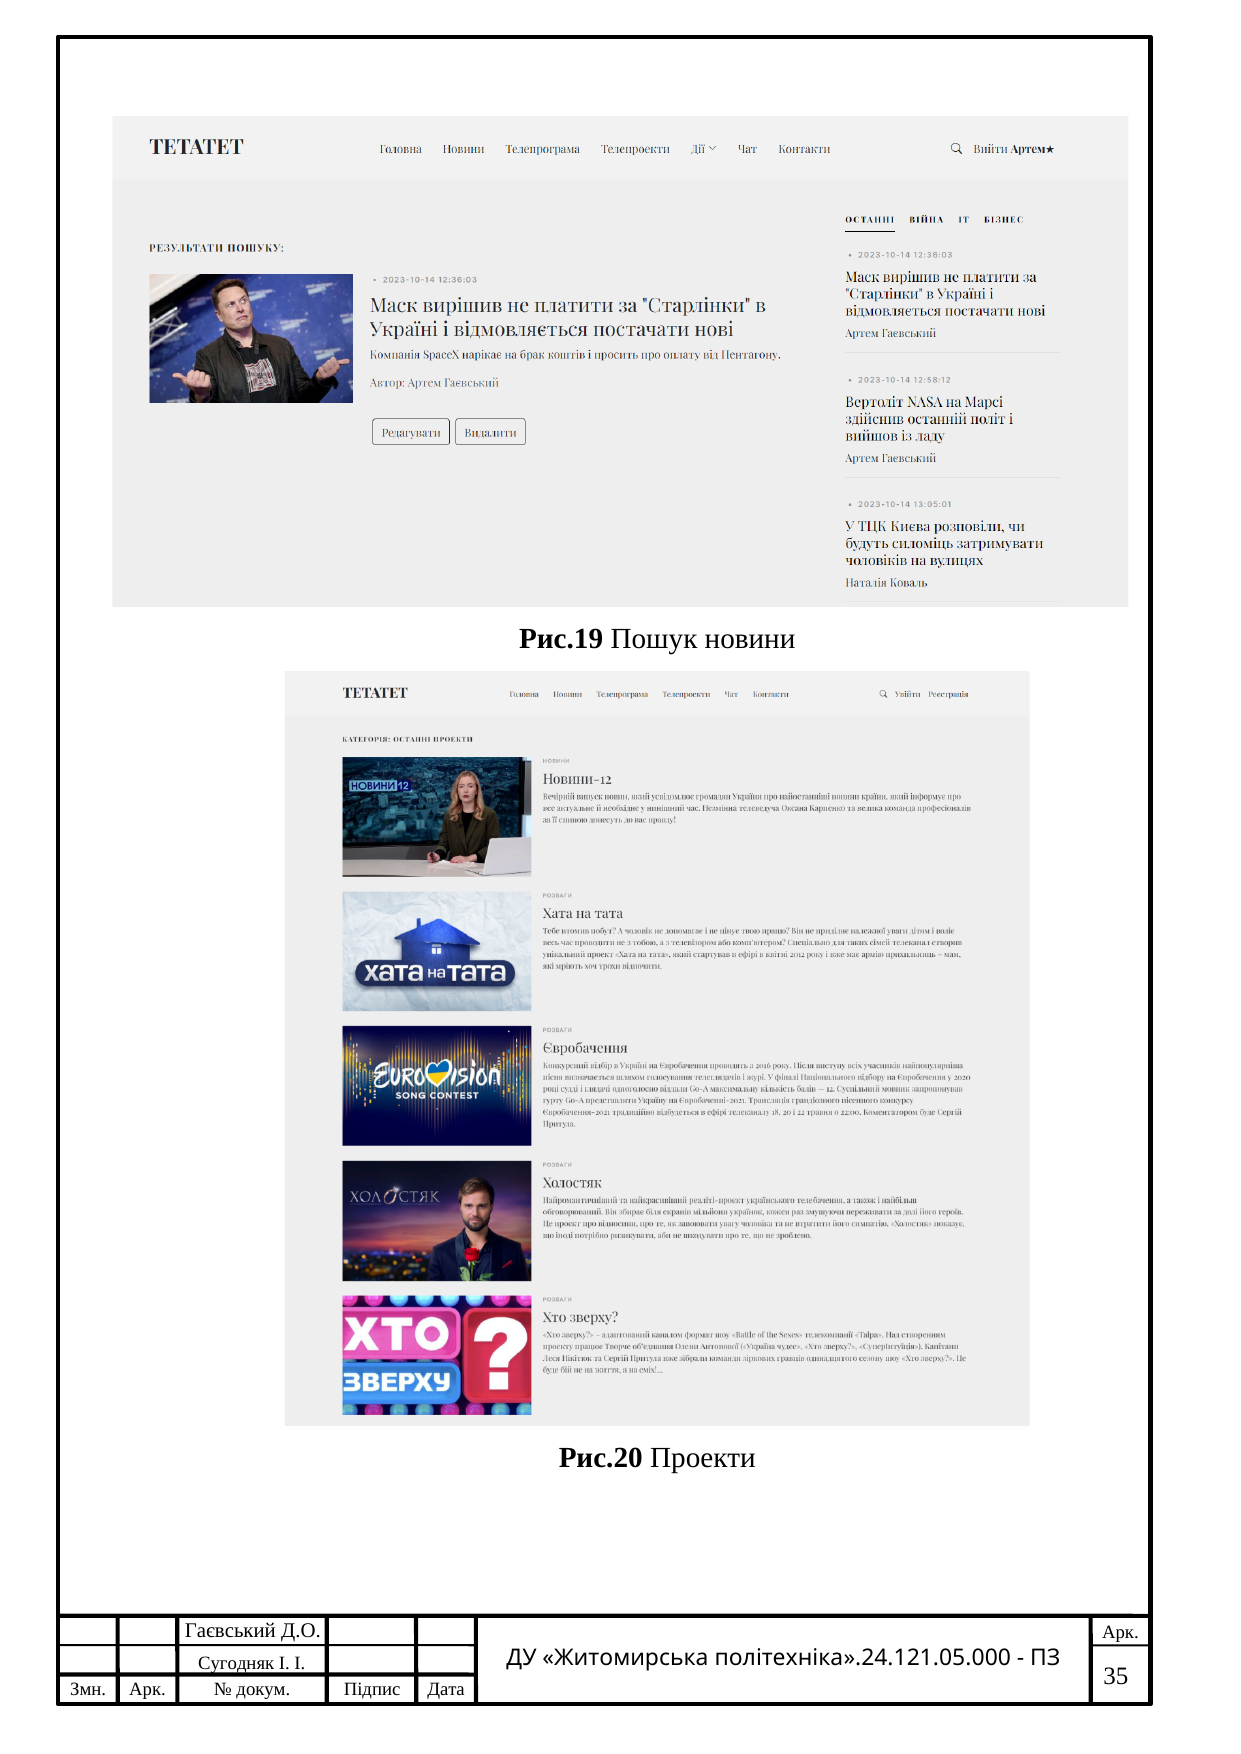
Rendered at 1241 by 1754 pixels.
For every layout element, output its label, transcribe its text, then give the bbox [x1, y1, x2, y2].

picture [112, 116, 1129, 607]
picture [284, 671, 1030, 1426]
text Рис.19 Пошук новини [186, 621, 1128, 654]
text Рис.20 Проекти [186, 1440, 1128, 1474]
